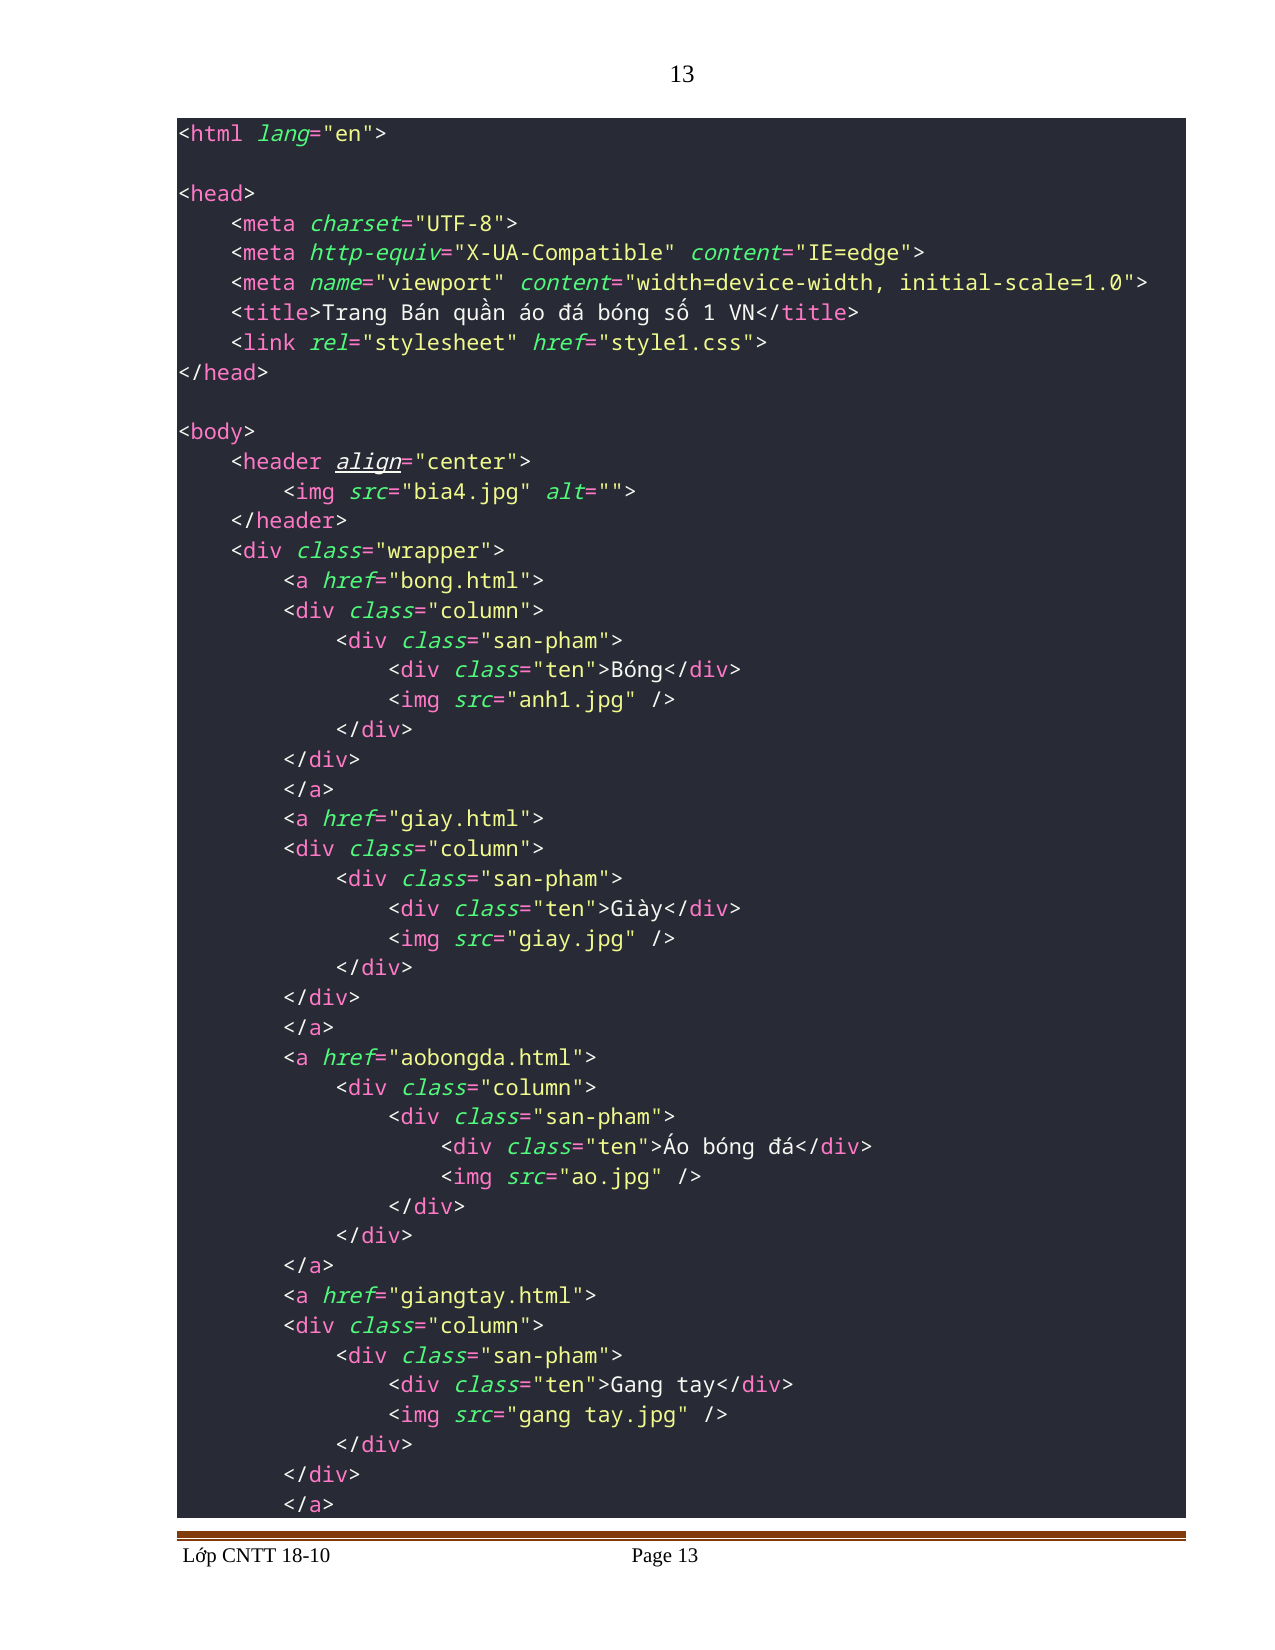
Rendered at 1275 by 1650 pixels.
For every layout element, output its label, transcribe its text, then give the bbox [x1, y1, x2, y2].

text </a> [177, 1250, 1186, 1280]
text </div> [177, 714, 1186, 744]
text <div class="ten">Bóng</div> [177, 654, 1186, 684]
text <img src="bia4.jpg" alt=""> [177, 476, 1186, 505]
text </a> [177, 773, 1186, 803]
text </div> [177, 952, 1186, 982]
text <html lang="en"> [177, 118, 1186, 148]
text </div> [177, 1191, 1186, 1220]
text <img src="ao.jpg" /> [177, 1161, 1186, 1191]
text <a href="aobongda.html"> [177, 1042, 1186, 1071]
text <div class="ten">Áo bóng đá</div> [177, 1131, 1186, 1161]
text <meta charset="UTF-8"> [177, 207, 1186, 237]
text <div class="column"> [177, 595, 1186, 624]
text <div class="column"> [177, 1071, 1186, 1101]
text </div> [177, 1429, 1186, 1459]
text </a> [177, 1012, 1186, 1042]
text <img src="giay.jpg" /> [177, 922, 1186, 952]
text <div class="column"> [177, 1310, 1186, 1339]
text <div class="ten">Gang tay</div> [177, 1369, 1186, 1399]
text <a href="bong.html"> [177, 565, 1186, 595]
text <div class="column"> [177, 833, 1186, 863]
text <img src="anh1.jpg" /> [177, 684, 1186, 714]
text </div> [177, 1220, 1186, 1250]
text </head> [177, 356, 1186, 386]
text <a href="giay.html"> [177, 803, 1186, 833]
text <link rel="stylesheet" href="style1.css"> [177, 327, 1186, 356]
text <div class="san-pham"> [177, 624, 1186, 654]
text <img src="gang tay.jpg" /> [177, 1399, 1186, 1429]
text <meta name="viewport" content="width=device-width, initial-scale=1.0"> [177, 267, 1186, 297]
text <div class="wrapper"> [177, 535, 1186, 565]
text </a> [177, 1488, 1186, 1518]
text </div> [177, 1459, 1186, 1488]
text <meta http-equiv="X-UA-Compatible" content="IE=edge"> [177, 237, 1186, 267]
text </div> [177, 982, 1186, 1012]
text <body> [177, 416, 1186, 446]
text </header> [177, 505, 1186, 535]
text <title>Trang Bán quần áo đá bóng số 1 VN</title> [177, 297, 1186, 327]
text <head> [177, 178, 1186, 207]
text <div class="san-pham"> [177, 1101, 1186, 1131]
text <div class="san-pham"> [177, 863, 1186, 893]
text <a href="giangtay.html"> [177, 1280, 1186, 1310]
text <div class="ten">Giày</div> [177, 893, 1186, 922]
text <header align="center"> [177, 446, 1186, 476]
text </div> [177, 744, 1186, 773]
text <div class="san-pham"> [177, 1339, 1186, 1369]
